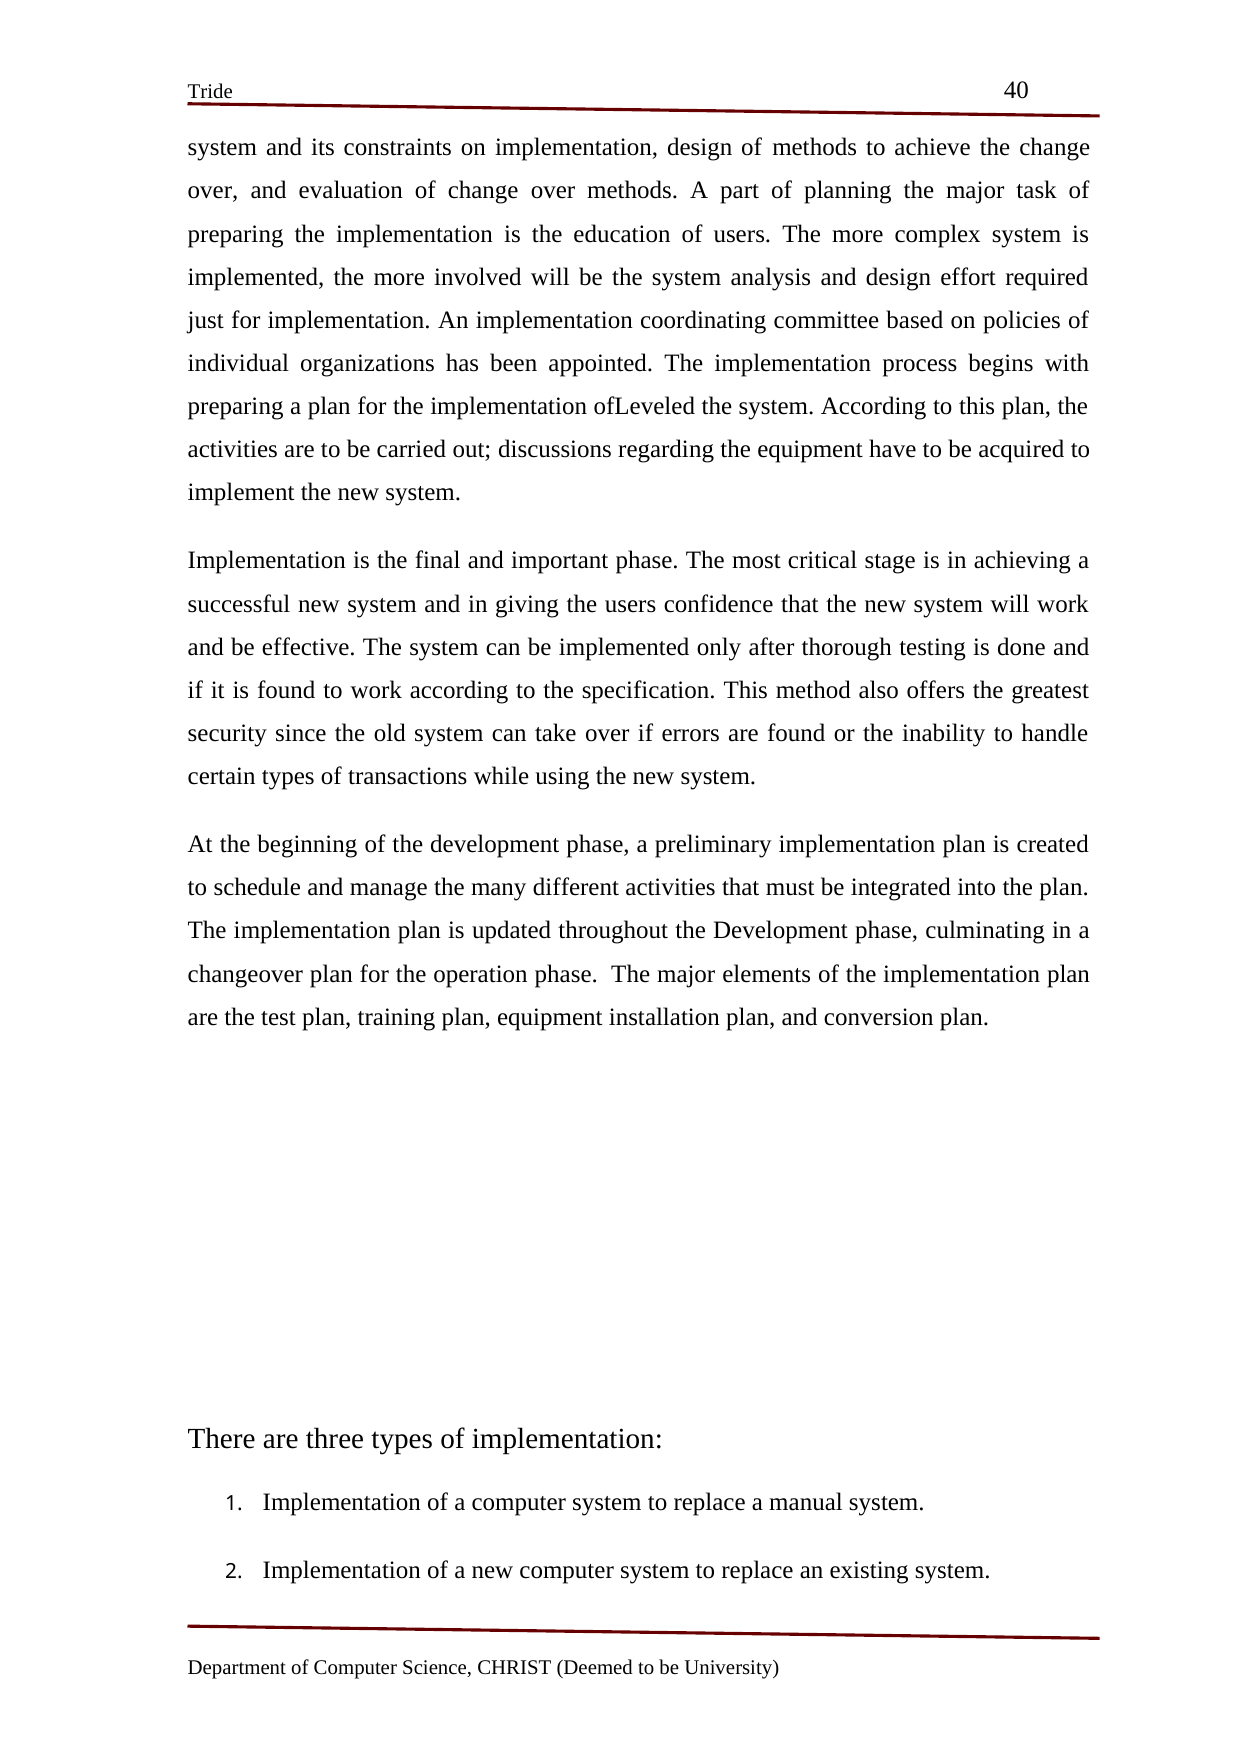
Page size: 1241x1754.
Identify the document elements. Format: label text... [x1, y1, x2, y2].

text At the beginning of the development phase, a preliminary implementation plan is created to schedule and manage the many different activities that must be integrated into the plan. The implementation plan is updated throughout the Development phase, culminating in a changeover plan for the operation phase. The major elements of the implementation plan are the test plan, training plan, equipment installation plan, and conversion plan. [187, 829, 1090, 1031]
list Implementation of a computer system to replace a manual system. [225, 1480, 1090, 1522]
text Implementation is the final and important phase. The most critical stage is in achieving a successful new system and in giving the users confidence that the new system will work and be effective. The system can be implemented only after thorough testing is done and if it is found to work according to the specification. This method also offers the greatest security since the old system can take over if errors are found or the inability to handle certain types of transactions while using the new system. [187, 546, 1090, 790]
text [187, 132, 1090, 506]
list Implementation of a new computer system to replace an existing system. [225, 1547, 1090, 1590]
text There are three types of implementation: [187, 1421, 1090, 1455]
